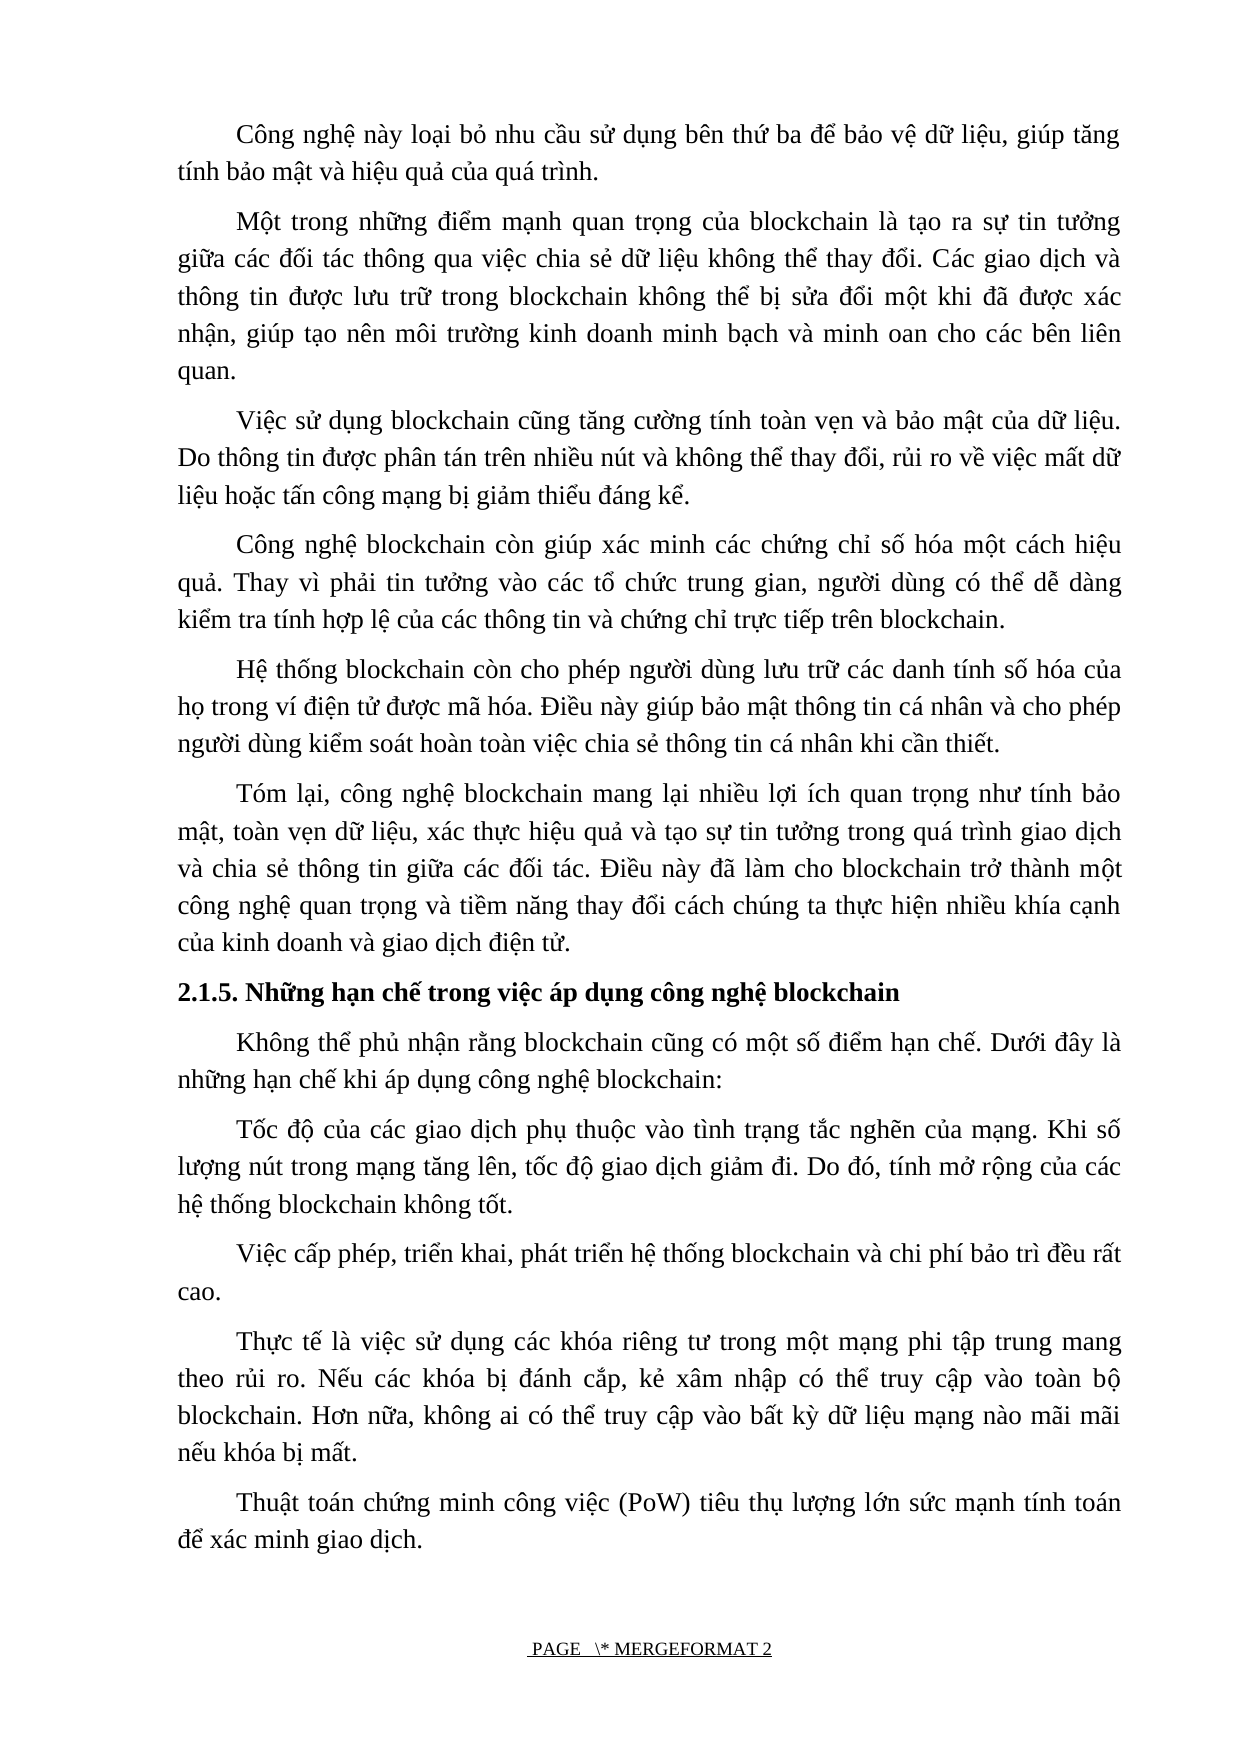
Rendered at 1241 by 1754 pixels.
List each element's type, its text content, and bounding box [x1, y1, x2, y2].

list Việc cấp phép, triển khai, phát triển hệ thống blockchain và chi phí bảo trì đều rất cao. [177, 1237, 1122, 1306]
list Thuật toán chứng minh công việc (PoW) tiêu thụ lượng lớn sức mạnh tính toán để xác minh giao dịch. [177, 1486, 1122, 1555]
list Công nghệ blockchain còn giúp xác minh các chứng chỉ số hóa một cách hiệu quả. Thay vì phải tin tưởng vào các tổ chức trung gian, người dùng có thể dễ dàng kiểm tra tính hợp lệ của các thông tin và chứng chỉ trực tiếp trên blockchain. [177, 528, 1122, 634]
list Không thể phủ nhận rằng blockchain cũng có một số điểm hạn chế. Dưới đây là những hạn chế khi áp dụng công nghệ blockchain: [177, 1026, 1122, 1094]
list Một trong những điểm mạnh quan trọng của blockchain là tạo ra sự tin tưởng giữa các đối tác thông qua việc chia sẻ dữ liệu không thể thay đổi. Các giao dịch và thông tin được lưu trữ trong blockchain không thể bị sửa đổi một khi đã được xác nhận, giúp tạo nên môi trường kinh doanh minh bạch và minh oan cho các bên liên quan. [177, 205, 1122, 386]
list Tóm lại, công nghệ blockchain mang lại nhiều lợi ích quan trọng như tính bảo mật, toàn vẹn dữ liệu, xác thực hiệu quả và tạo sự tin tưởng trong quá trình giao dịch và chia sẻ thông tin giữa các đối tác. Điều này đã làm cho blockchain trở thành một công nghệ quan trọng và tiềm năng thay đổi cách chúng ta thực hiện nhiều khía cạnh của kinh doanh và giao dịch điện tử. [177, 777, 1122, 958]
list Thực tế là việc sử dụng các khóa riêng tư trong một mạng phi tập trung mang theo rủi ro. Nếu các khóa bị đánh cắp, kẻ xâm nhập có thể truy cập vào toàn bộ blockchain. Hơn nữa, không ai có thể truy cập vào bất kỳ dữ liệu mạng nào mãi mãi nếu khóa bị mất. [177, 1324, 1122, 1468]
list 2.1.5. Những hạn chế trong việc áp dụng công nghệ blockchain [177, 976, 1122, 1007]
list Hệ thống blockchain còn cho phép người dùng lưu trữ các danh tính số hóa của họ trong ví điện tử được mã hóa. Điều này giúp bảo mật thông tin cá nhân và cho phép người dùng kiểm soát hoàn toàn việc chia sẻ thông tin cá nhân khi cần thiết. [177, 653, 1122, 759]
list Công nghệ này loại bỏ nhu cầu sử dụng bên thứ ba để bảo vệ dữ liệu, giúp tăng tính bảo mật và hiệu quả của quá trình. [177, 118, 1122, 187]
list Tốc độ của các giao dịch phụ thuộc vào tình trạng tắc nghẽn của mạng. Khi số lượng nút trong mạng tăng lên, tốc độ giao dịch giảm đi. Do đó, tính mở rộng của các hệ thống blockchain không tốt. [177, 1113, 1122, 1219]
list Việc sử dụng blockchain cũng tăng cường tính toàn vẹn và bảo mật của dữ liệu. Do thông tin được phân tán trên nhiều nút và không thể thay đổi, rủi ro về việc mất dữ liệu hoặc tấn công mạng bị giảm thiểu đáng kể. [177, 404, 1122, 510]
